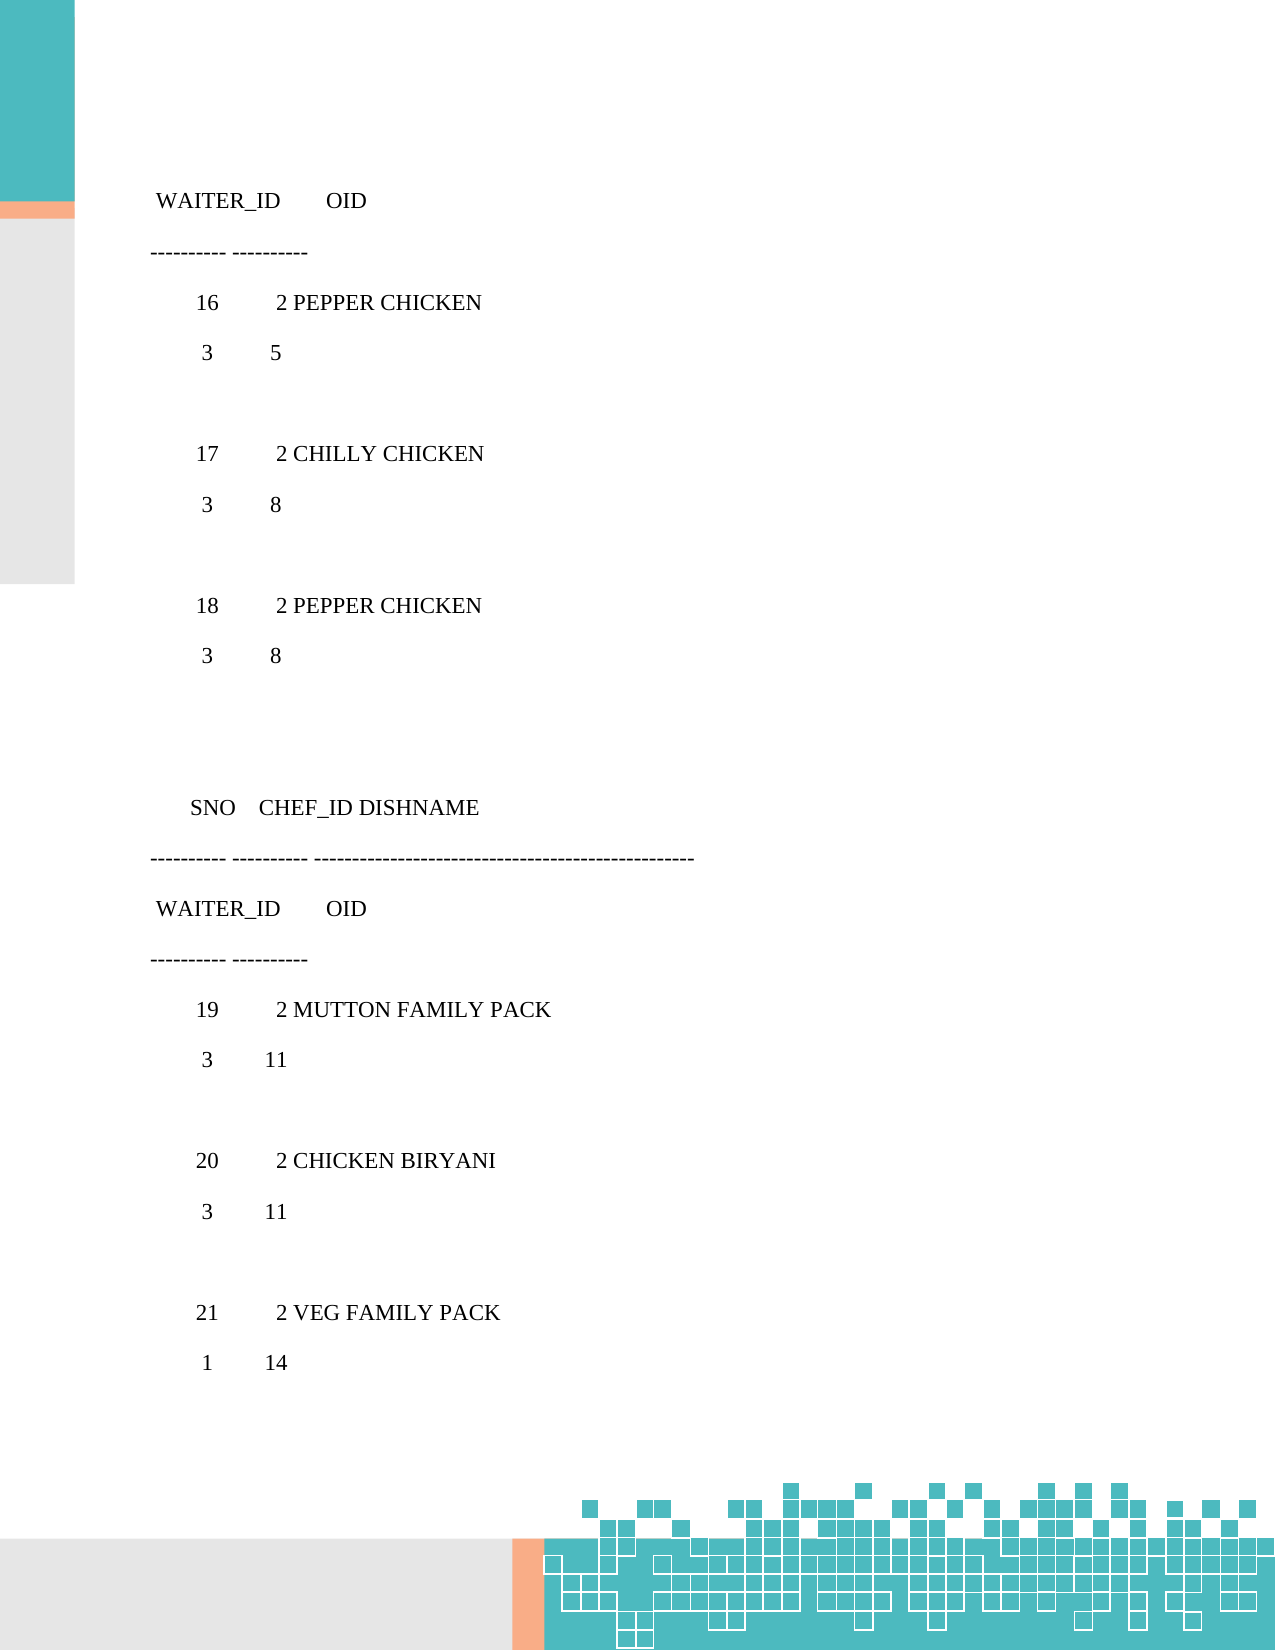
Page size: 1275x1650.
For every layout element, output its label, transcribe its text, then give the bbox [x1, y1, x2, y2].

text 3 8 [150, 491, 1050, 517]
text SNO CHEF_ID DISHNAME [150, 794, 1050, 820]
text WAITER_ID OID [150, 895, 1050, 921]
text 17 2 CHILLY CHICKEN [150, 440, 1050, 466]
text 20 2 CHICKEN BIRYANI [150, 1147, 1050, 1174]
text 21 2 VEG FAMILY PACK [150, 1299, 1050, 1325]
text 3 11 [150, 1046, 1050, 1073]
text 16 2 PEPPER CHICKEN [150, 288, 1050, 315]
text 3 5 [150, 339, 1050, 365]
text WAITER_ID OID [150, 187, 1050, 214]
text 3 11 [150, 1198, 1050, 1224]
text 3 8 [150, 642, 1050, 668]
text ---------- ---------- [150, 238, 1050, 264]
text 19 2 MUTTON FAMILY PACK [150, 996, 1050, 1022]
text ---------- ---------- -------------------------------------------------- [150, 844, 1050, 871]
text ---------- ---------- [150, 945, 1050, 972]
text 1 14 [150, 1349, 1050, 1376]
text 18 2 PEPPER CHICKEN [150, 592, 1050, 618]
